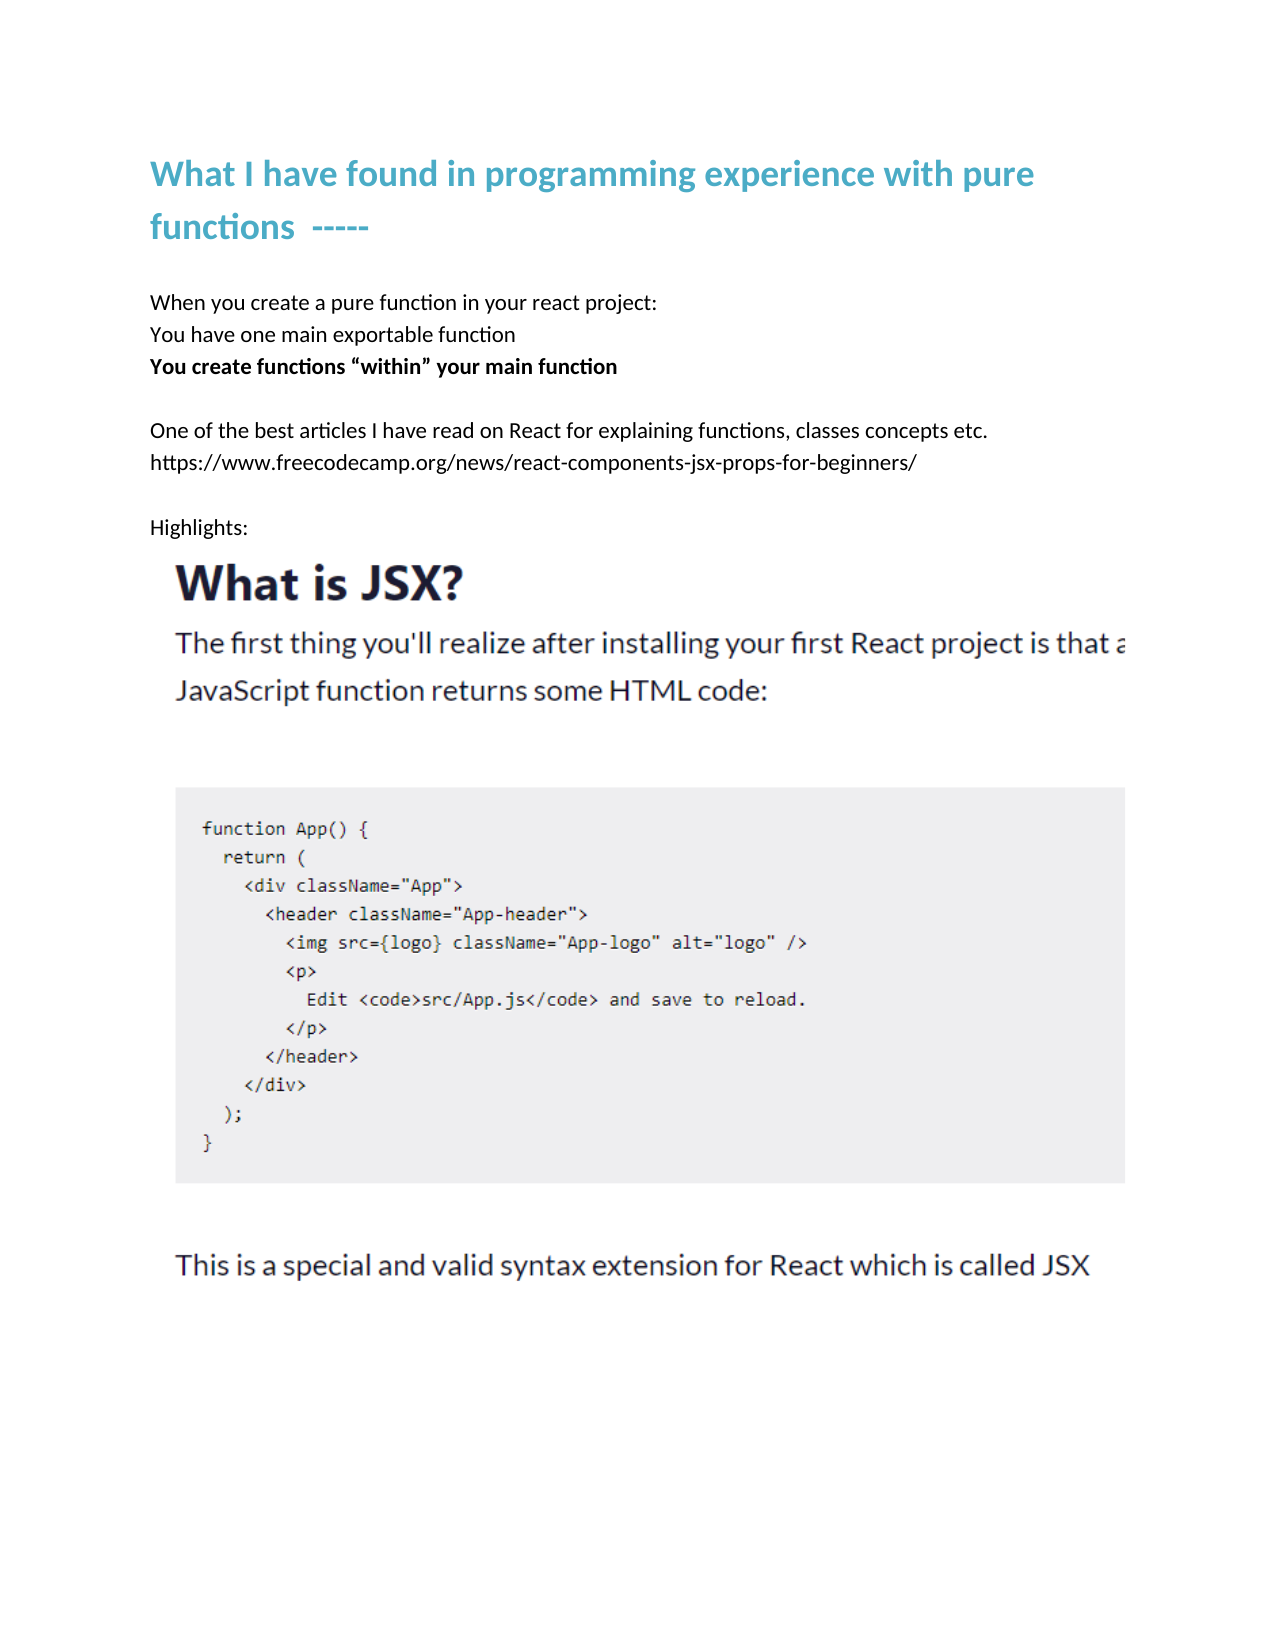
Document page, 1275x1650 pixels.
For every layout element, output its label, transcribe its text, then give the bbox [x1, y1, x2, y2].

text When you create a pure function in your react project: You have one main exportable function You create functions “within” your main function [150, 255, 1125, 412]
text What I have found in programming experience with pure functions ----- [150, 150, 1125, 248]
text Highlights: [150, 513, 1125, 545]
text One of the best articles I have read on React for explaining functions, classes concepts etc. https://www.freecodecamp.org/news/react-components-jsx-props-for-beginners/ [150, 416, 1125, 509]
picture [150, 545, 1125, 1300]
